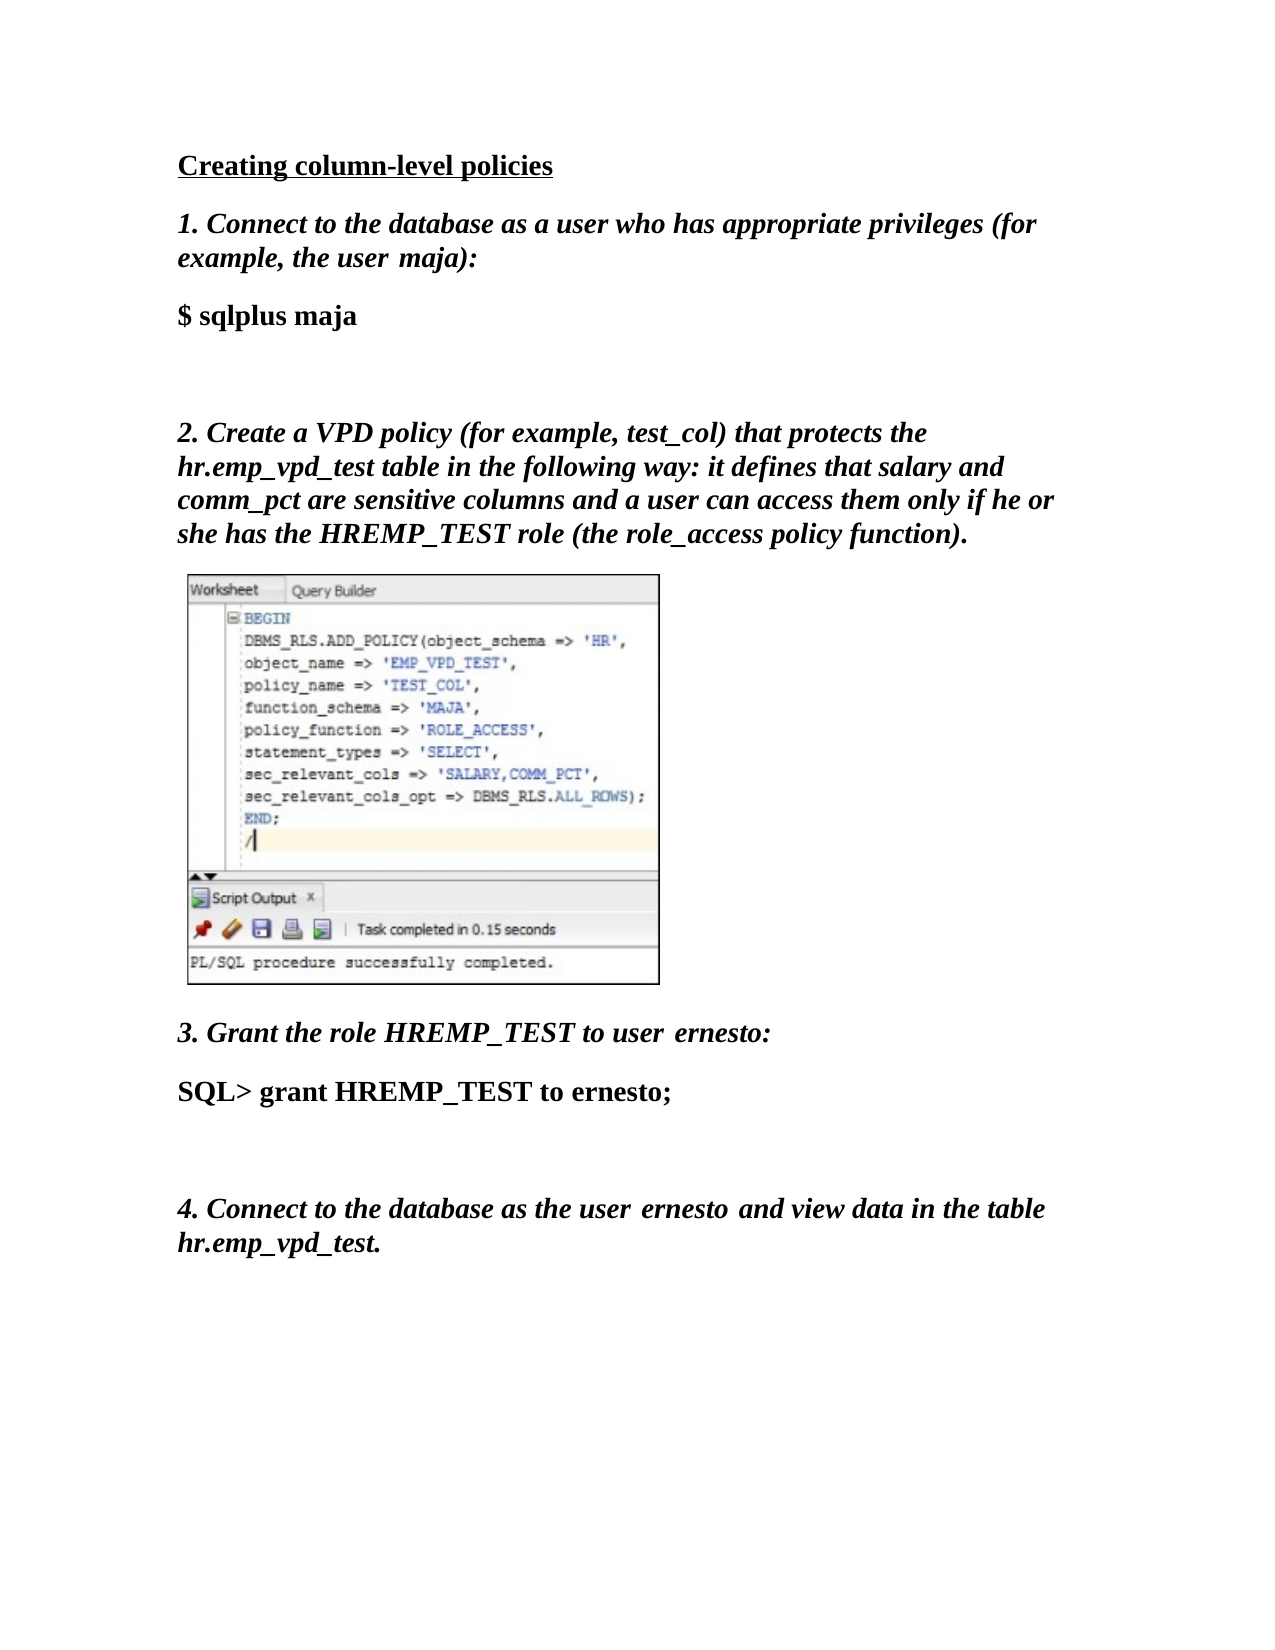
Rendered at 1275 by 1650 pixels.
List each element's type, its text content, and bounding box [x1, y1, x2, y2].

text 1. Connect to the database as a user who has appropriate privileges (for example, the user maja): [177, 206, 1098, 273]
text Creating column-level policies [177, 148, 1098, 181]
picture [187, 574, 660, 985]
text 2. Create a VPD policy (for example, test_col) that protects the hr.emp_vpd_test table in the following way: it defines that salary and comm_pct are sensitive columns and a user can access them only if he or she has the HREMP_TEST role (the role_access policy function). [177, 415, 1098, 549]
text $ sqlplus maja [177, 298, 1098, 332]
text SQL> grant HREMP_TEST to ernesto; [177, 1074, 1098, 1108]
text 3. Grant the role HREMP_TEST to user ernesto: [177, 1016, 1098, 1049]
text 4. Connect to the database as the user ernesto and view data in the table hr.emp_vpd_test. [177, 1191, 1098, 1258]
